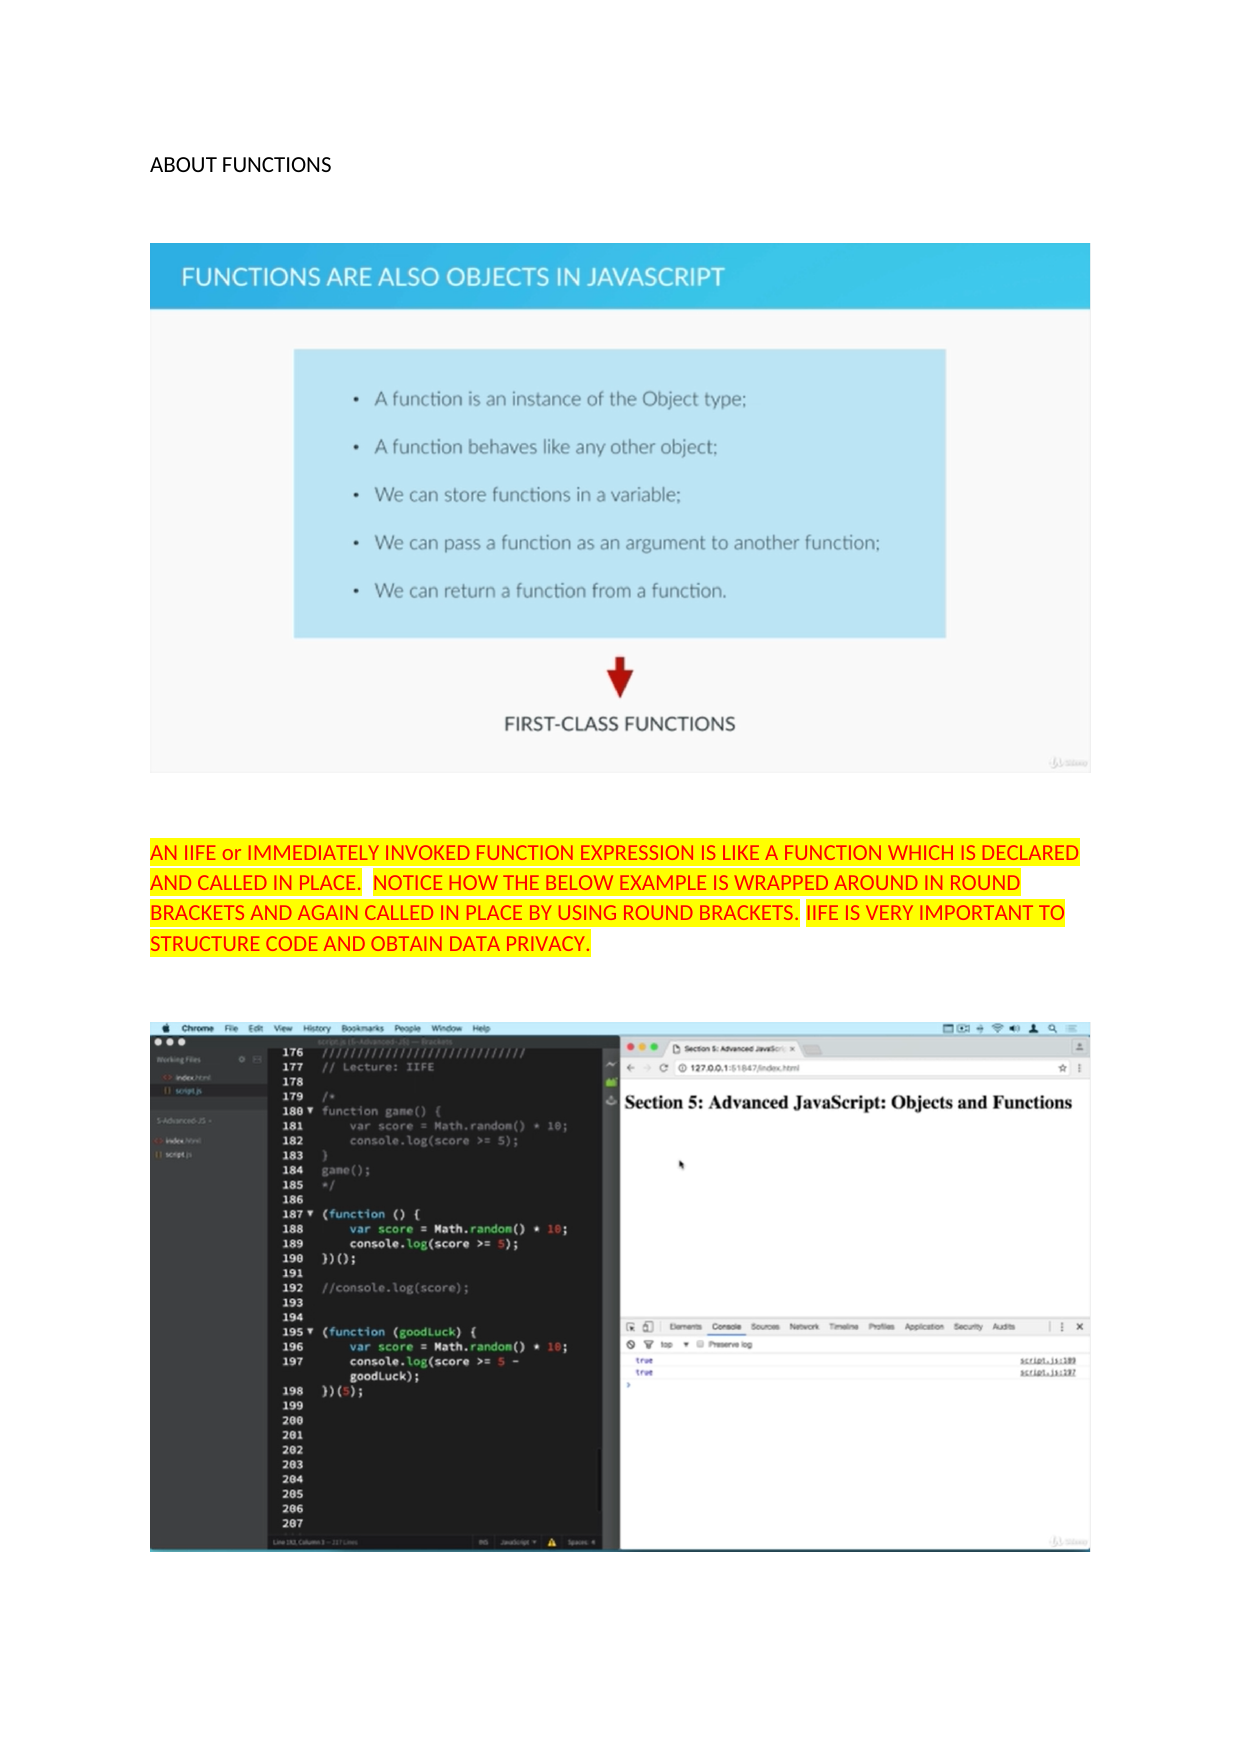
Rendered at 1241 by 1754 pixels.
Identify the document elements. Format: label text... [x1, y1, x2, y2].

text AN IIFE or IMMEDIATELY INVOKED FUNCTION EXPRESSION IS LIKE A FUNCTION WHICH IS DECLARED AND CALLED IN PLACE. NOTICE HOW THE BELOW EXAMPLE IS WRAPPED AROUND IN ROUND BRACKETS AND AGAIN CALLED IN PLACE BY USING ROUND BRACKETS. IIFE IS VERY IMPORTANT TO STRUCTURE CODE AND OBTAIN DATA PRIVACY. [150, 838, 1090, 957]
text ABOUT FUNCTIONS [150, 150, 1090, 178]
picture [150, 1022, 1091, 1552]
picture [150, 243, 1091, 773]
